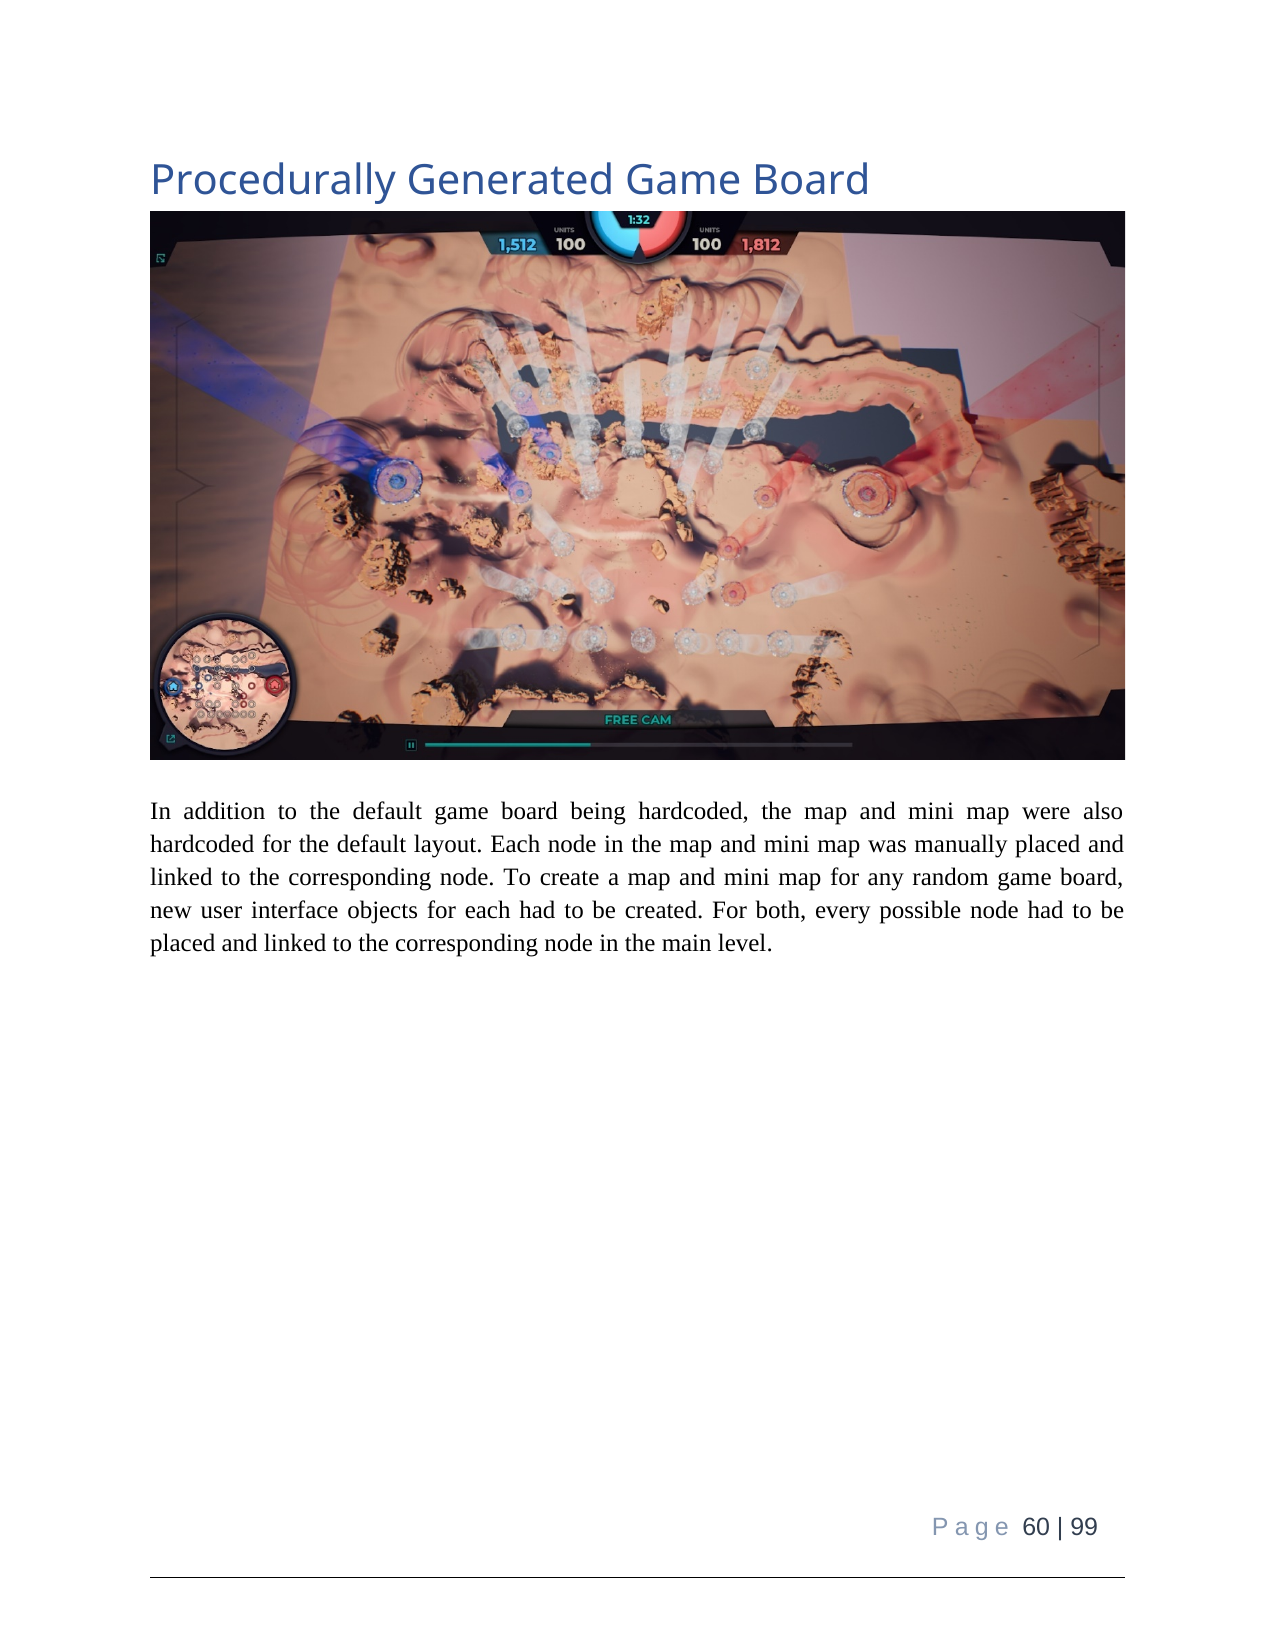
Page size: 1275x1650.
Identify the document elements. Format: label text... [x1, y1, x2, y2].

subtitle Procedurally Generated Game Board [150, 150, 1125, 207]
picture [150, 211, 1125, 760]
text In addition to the default game board being hardcoded, the map and mini map were also hardcoded for the default layout. Each node in the map and mini map was manually placed and linked to the corresponding node. To create a map and mini map for any random game board, new user interface objects for each had to be created. For both, every possible node had to be placed and linked to the corresponding node in the main level. [150, 796, 1125, 957]
